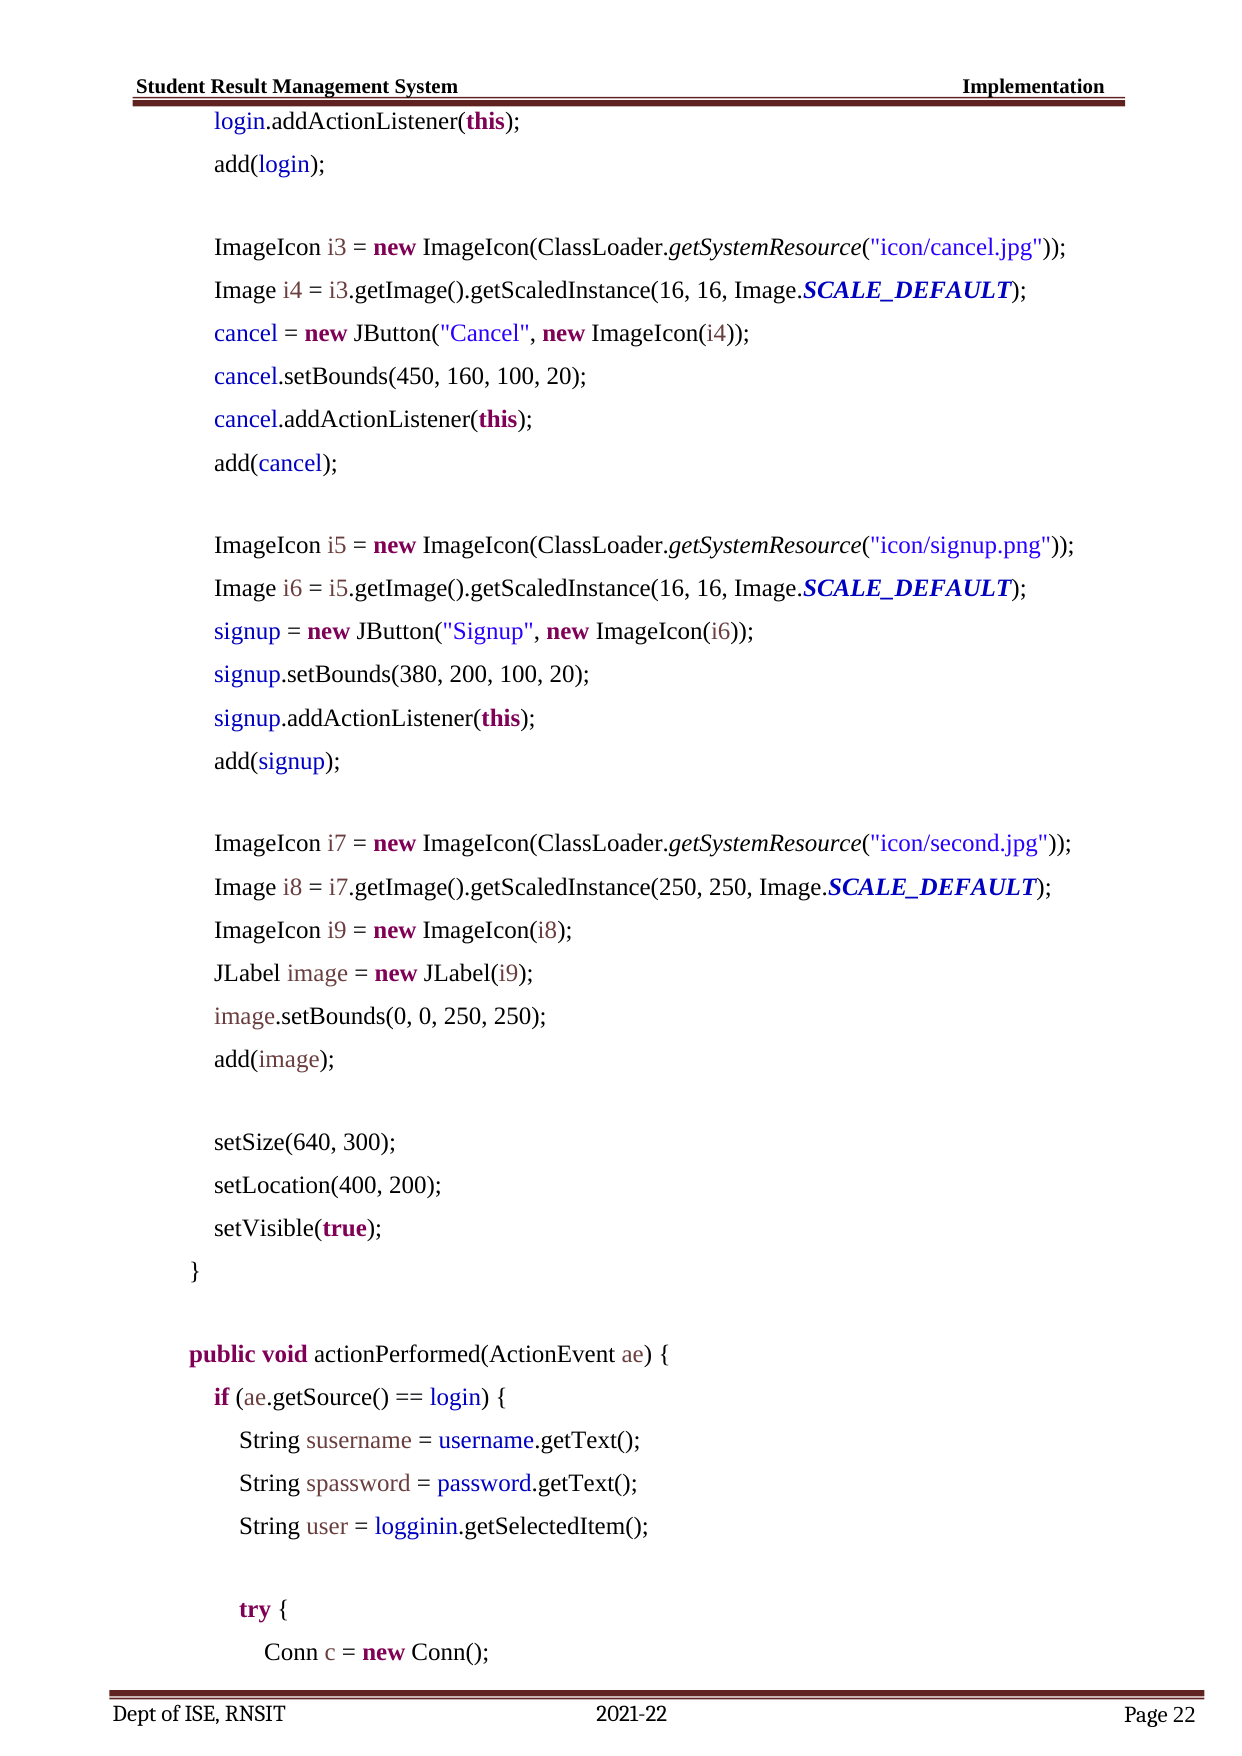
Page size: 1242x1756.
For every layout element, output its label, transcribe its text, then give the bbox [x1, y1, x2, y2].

text String user = logginin.getSelectedItem(); [119, 1511, 1217, 1540]
text image.setBounds(0, 0, 250, 250); [119, 1001, 1217, 1030]
text String susername = username.getText(); [119, 1425, 1217, 1454]
text cancel.setBounds(450, 160, 100, 20); [119, 361, 1217, 390]
text ImageIcon i7 = new ImageIcon(ClassLoader.getSystemResource("icon/second.jpg")); [119, 828, 1217, 857]
text String spassword = password.getText(); [119, 1468, 1217, 1497]
text Image i6 = i5.getImage().getScaledInstance(16, 16, Image.SCALE_DEFAULT); [119, 573, 1217, 602]
text signup.addActionListener(this); [119, 703, 1217, 731]
text setLocation(400, 200); [119, 1170, 1217, 1198]
text } [119, 1256, 1217, 1285]
text setSize(640, 300); [119, 1127, 1217, 1155]
text add(cancel); [119, 448, 1217, 476]
text JLabel image = new JLabel(i9); [119, 958, 1217, 987]
text Image i8 = i7.getImage().getScaledInstance(250, 250, Image.SCALE_DEFAULT); [119, 872, 1217, 900]
text ImageIcon i3 = new ImageIcon(ClassLoader.getSystemResource("icon/cancel.jpg")); [119, 232, 1217, 261]
text add(signup); [119, 746, 1217, 774]
text Conn c = new Conn(); [119, 1637, 1217, 1666]
text add(image); [119, 1044, 1217, 1073]
text Image i4 = i3.getImage().getScaledInstance(16, 16, Image.SCALE_DEFAULT); [119, 275, 1217, 304]
text cancel.addActionListener(this); [119, 404, 1217, 433]
text try { [119, 1594, 1217, 1622]
text signup.setBounds(380, 200, 100, 20); [119, 659, 1217, 688]
text add(login); [119, 149, 1217, 178]
text if (ae.getSource() == login) { [119, 1382, 1217, 1411]
text login.addActionListener(this); [119, 106, 1217, 135]
text public void actionPerformed(ActionEvent ae) { [119, 1339, 1217, 1367]
text ImageIcon i5 = new ImageIcon(ClassLoader.getSystemResource("icon/signup.png")); [119, 530, 1217, 559]
text ImageIcon i9 = new ImageIcon(i8); [119, 915, 1217, 943]
text cancel = new JButton("Cancel", new ImageIcon(i4)); [119, 318, 1217, 347]
text signup = new JButton("Signup", new ImageIcon(i6)); [119, 616, 1217, 645]
text setVisible(true); [119, 1213, 1217, 1242]
